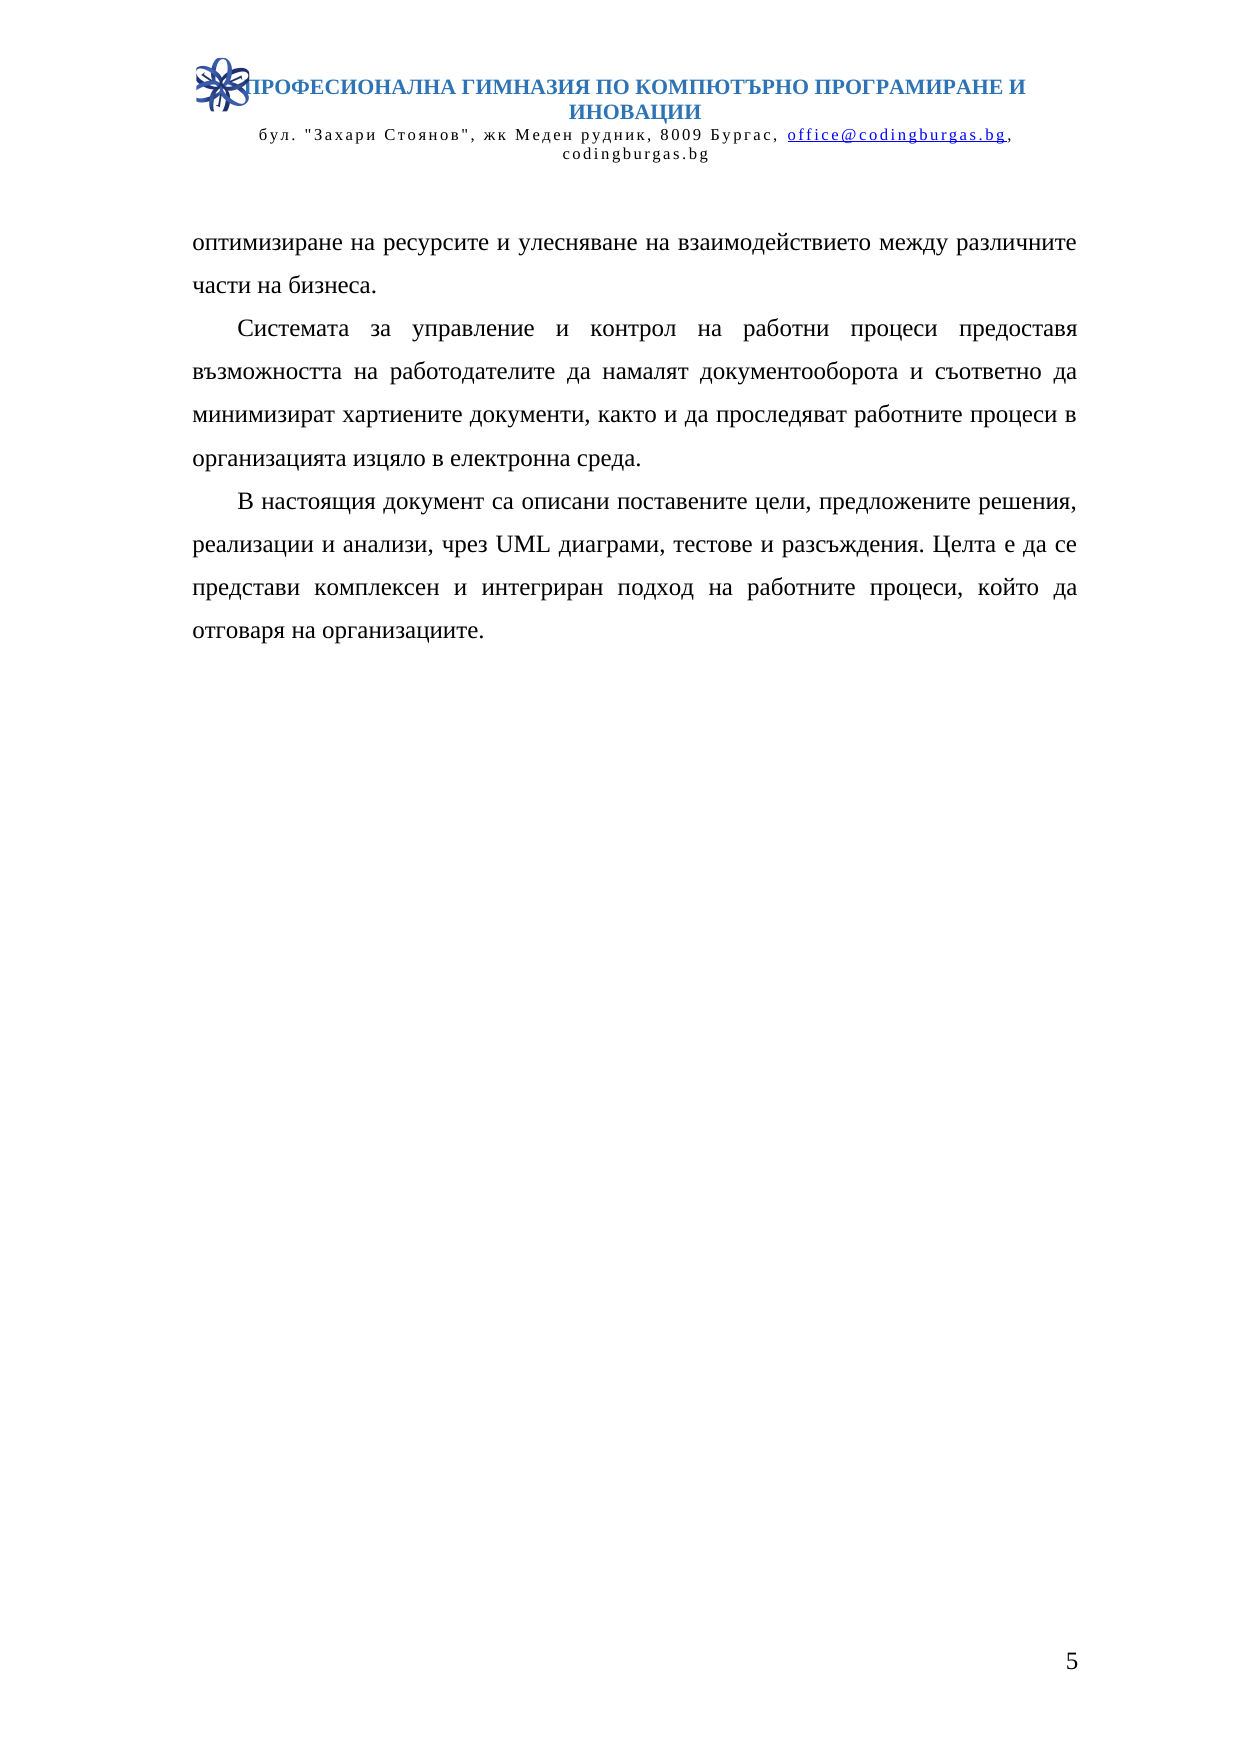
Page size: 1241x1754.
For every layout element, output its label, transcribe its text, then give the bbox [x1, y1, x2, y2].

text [192, 227, 1078, 299]
picture [196, 57, 250, 112]
text Системата за управление и контрол на работни процеси предоставя възможността на работодателите да намалят документооборота и съответно да минимизират хартиените документи, както и да проследяват работните процеси в организацията изцяло в електронна среда. [192, 313, 1078, 471]
text В настоящия документ са описани поставените цели, предложените решения, реализации и анализи, чрез UML диаграми, тестове и разсъждения. Целта е да се представи комплексен и интегриран подход на работните процеси, който да отговаря на организациите. [192, 486, 1078, 644]
